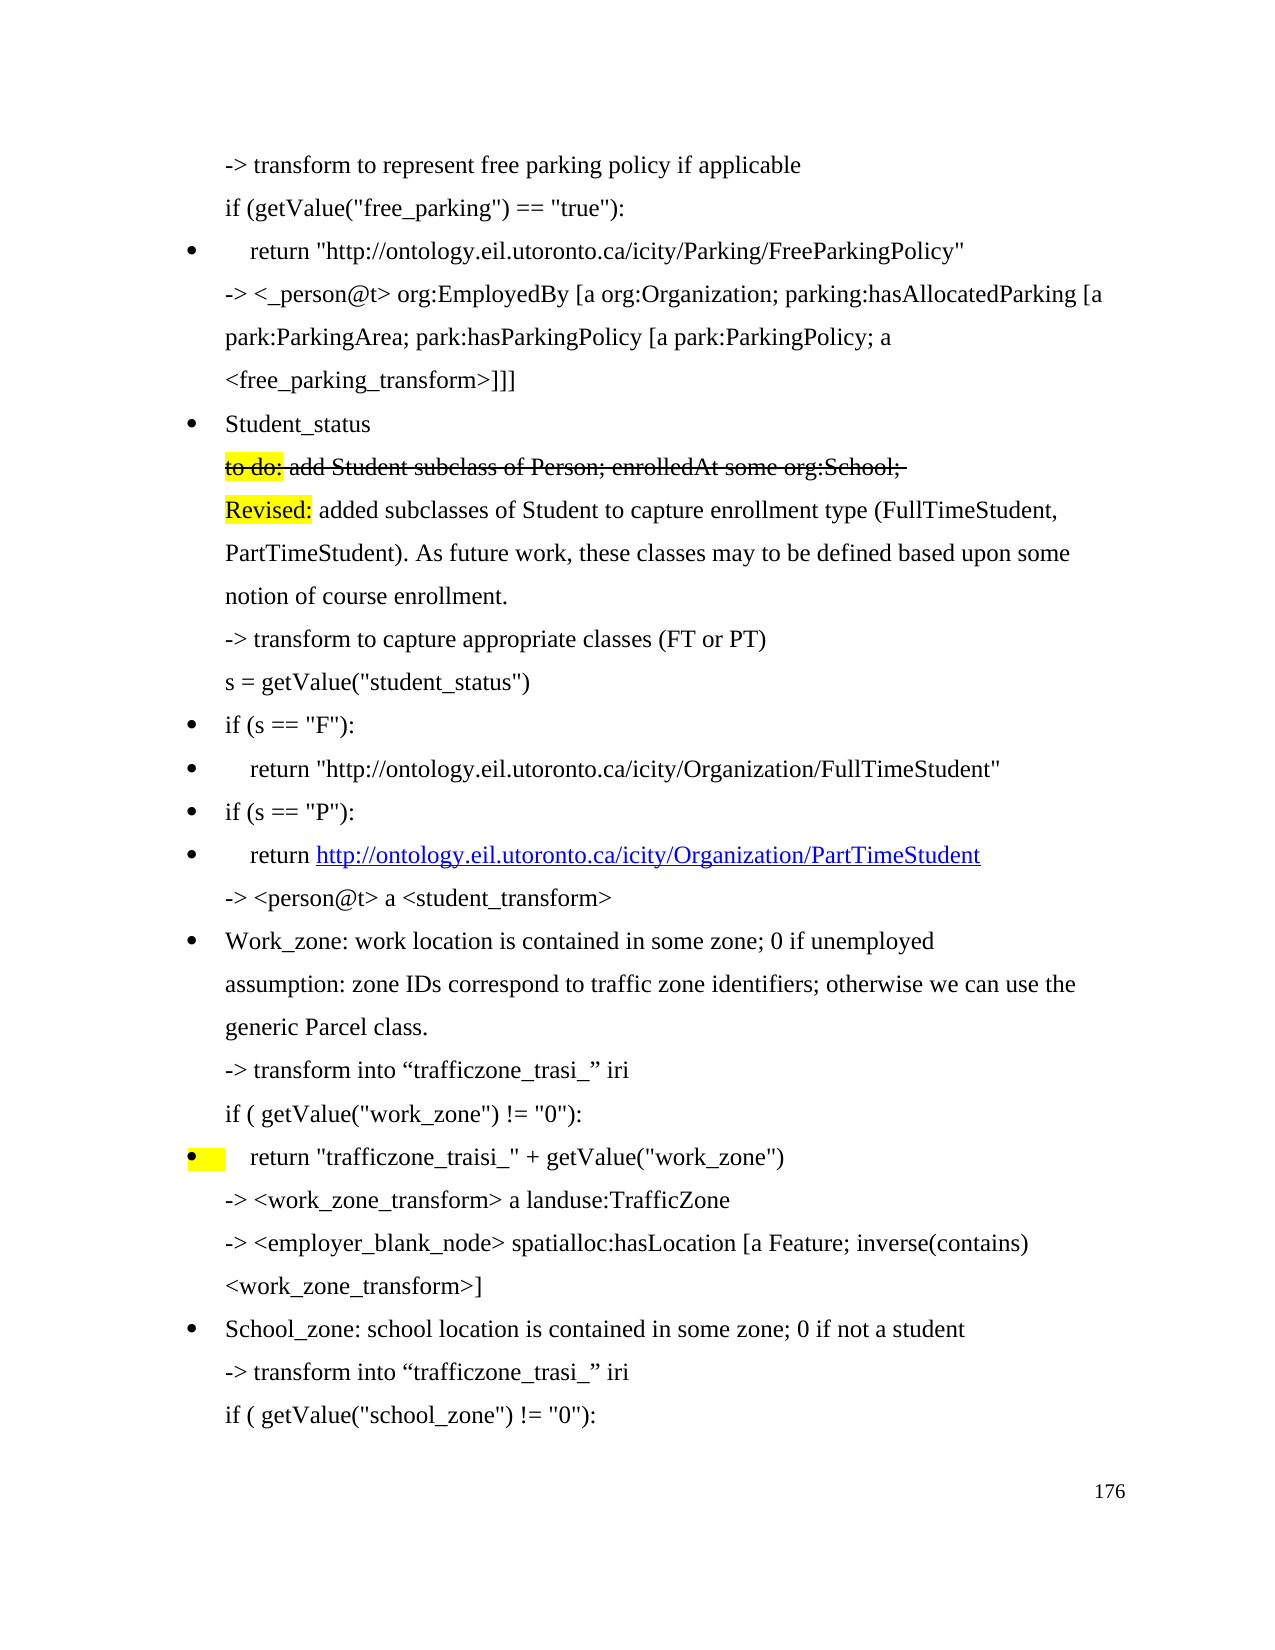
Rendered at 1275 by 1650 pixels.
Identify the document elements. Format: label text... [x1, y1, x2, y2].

list return "trafficzone_traisi_" + getValue("work_zone") -> <work_zone_transform> a landuse:TrafficZone -> <employer_blank_node> spatialloc:hasLocation [a Feature; inverse(contains) <work_zone_transform>] [187, 1142, 1125, 1300]
list Student_status to do: add Student subclass of Person; enrolledAt some org:School; Revised: added subclasses of Student to capture enrollment type (FullTimeStudent, PartTimeStudent). As future work, these classes may to be defined based upon some notion of course enrollment. -> transform to capture appropriate classes (FT or PT) s = getValue("student_status") [187, 409, 1125, 696]
list if (s == "F"): [187, 711, 1125, 739]
list School_zone: school location is contained in some zone; 0 if not a student -> transform into “trafficzone_trasi_” iri if ( getValue("school_zone") != "0"): [187, 1314, 1125, 1429]
list return "http://ontology.eil.utoronto.ca/icity/Organization/FullTimeStudent" [187, 754, 1125, 782]
list if (s == "P"): [187, 797, 1125, 826]
list return "http://ontology.eil.utoronto.ca/icity/Parking/FreeParkingPolicy" -> <_person@t> org:EmployedBy [a org:Organization; parking:hasAllocatedParking [a park:ParkingArea; park:hasParkingPolicy [a park:ParkingPolicy; a <free_parking_transform>]]] [187, 236, 1125, 394]
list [187, 150, 1125, 222]
list return http://ontology.eil.utoronto.ca/icity/Organization/PartTimeStudent -> <person@t> a <student_transform> [187, 840, 1125, 912]
list Work_zone: work location is contained in some zone; 0 if unemployed assumption: zone IDs correspond to traffic zone identifiers; otherwise we can use the generic Parcel class. -> transform into “trafficzone_trasi_” iri if ( getValue("work_zone") != "0"): [187, 926, 1125, 1127]
